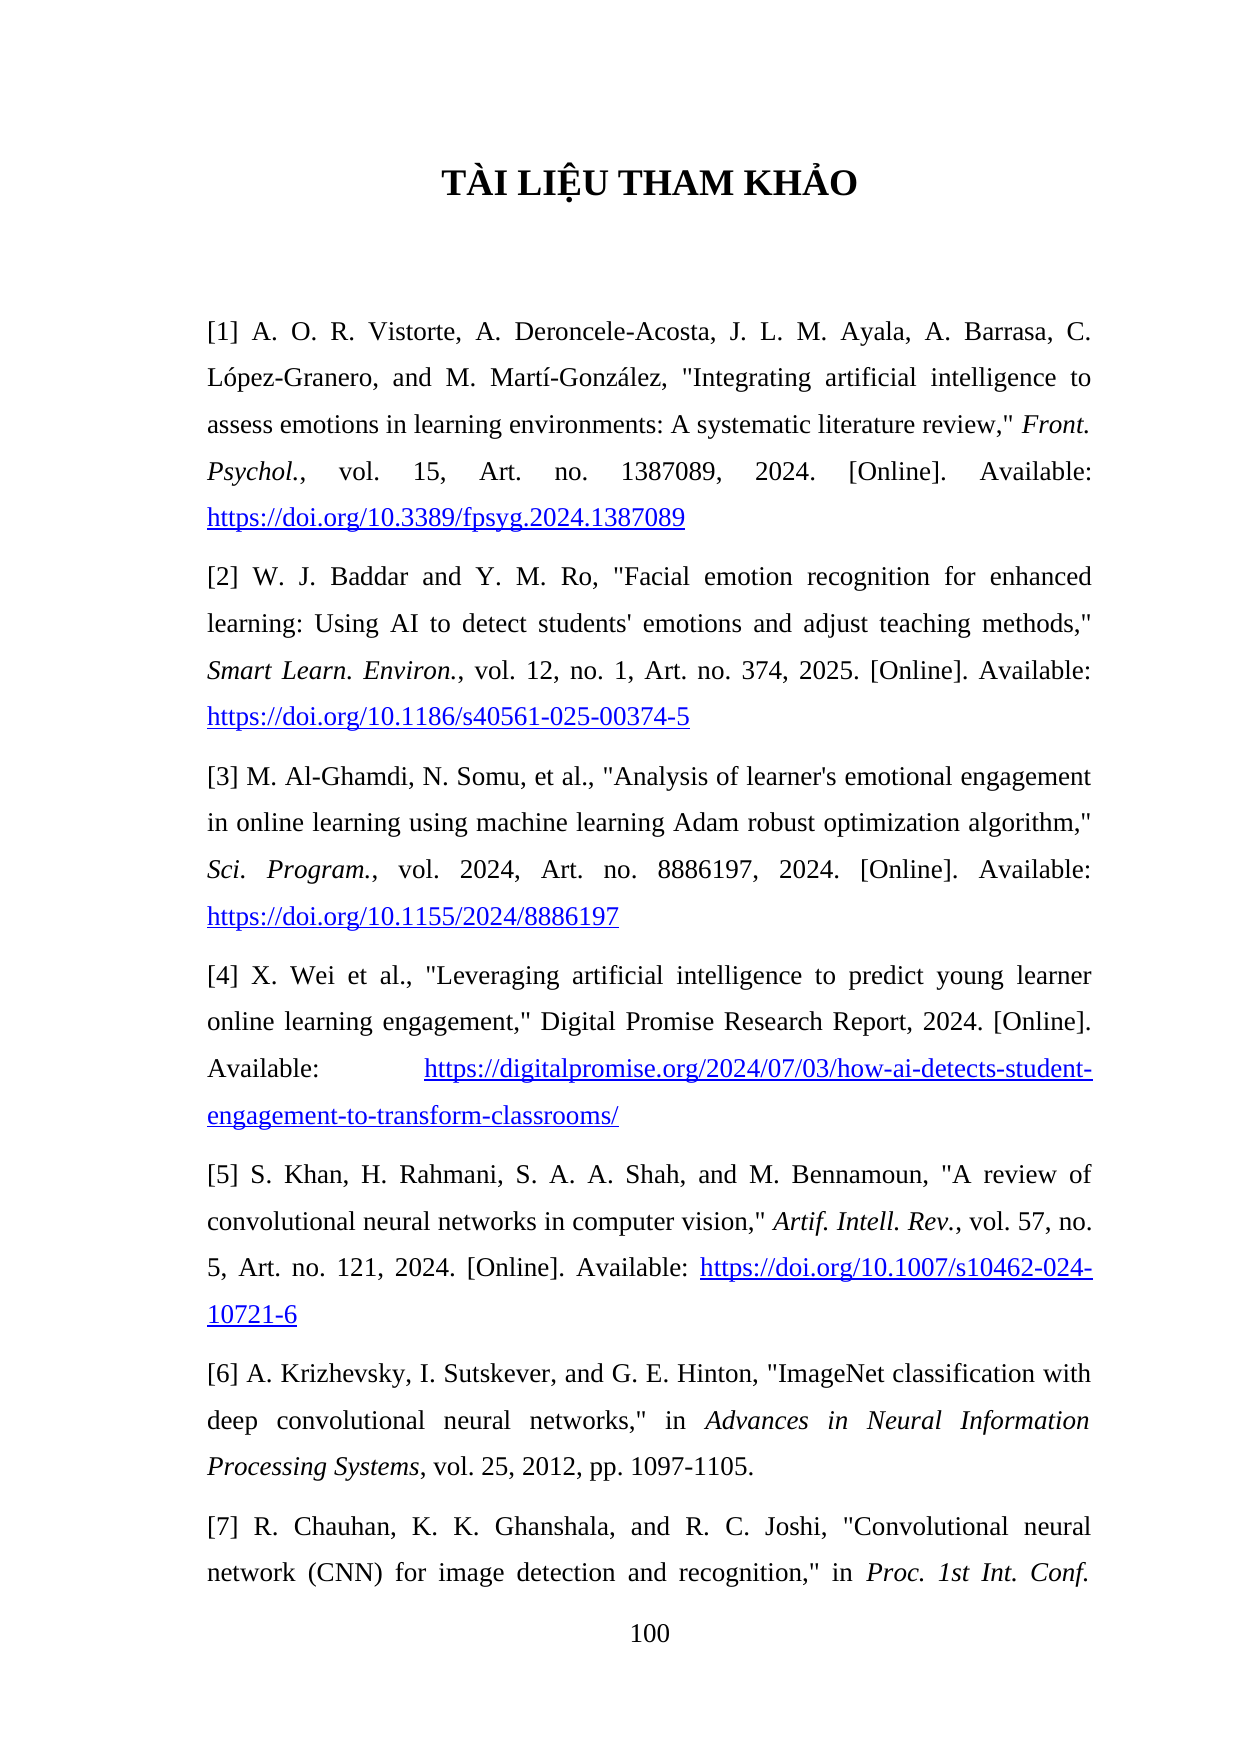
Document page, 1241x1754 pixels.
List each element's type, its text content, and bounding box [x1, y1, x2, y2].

text [1] A. O. R. Vistorte, A. Deroncele-Acosta, J. L. M. Ayala, A. Barrasa, C. López-Granero, and M. Martí-González, "Integrating artificial intelligence to assess emotions in learning environments: A systematic literature review," Front. Psychol., vol. 15, Art. no. 1387089, 2024. [Online]. Available: https://doi.org/10.3389/fpsyg.2024.1387089 [207, 314, 1092, 532]
text [4] X. Wei et al., "Leveraging artificial intelligence to predict young learner online learning engagement," Digital Promise Research Report, 2024. [Online]. Available: https://digitalpromise.org/2024/07/03/how-ai-detects-student-engagement-to-transform-classrooms/ [207, 959, 1092, 1130]
text [3] M. Al-Ghamdi, N. Somu, et al., "Analysis of learner's emotional engagement in online learning using machine learning Adam robust optimization algorithm," Sci. Program., vol. 2024, Art. no. 8886197, 2024. [Online]. Available: https://doi.org/10.1155/2024/8886197 [207, 759, 1092, 931]
text [2] W. J. Baddar and Y. M. Ro, "Facial emotion recognition for enhanced learning: Using AI to detect students' emotions and adjust teaching methods," Smart Learn. Environ., vol. 12, no. 1, Art. no. 374, 2025. [Online]. Available: https://doi.org/10.1186/s40561-025-00374-5 [207, 560, 1092, 732]
text [5] S. Khan, H. Rahmani, S. A. A. Shah, and M. Bennamoun, "A review of convolutional neural networks in computer vision," Artif. Intell. Rev., vol. 57, no. 5, Art. no. 121, 2024. [Online]. Available: https://doi.org/10.1007/s10462-024-10721-6 [207, 1158, 1092, 1329]
text TÀI LIỆU THAM KHẢO [207, 160, 1092, 203]
text [6] A. Krizhevsky, I. Sutskever, and G. E. Hinton, "ImageNet classification with deep convolutional neural networks," in Advances in Neural Information Processing Systems, vol. 25, 2012, pp. 1097-1105. [207, 1357, 1092, 1482]
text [207, 1509, 1092, 1587]
